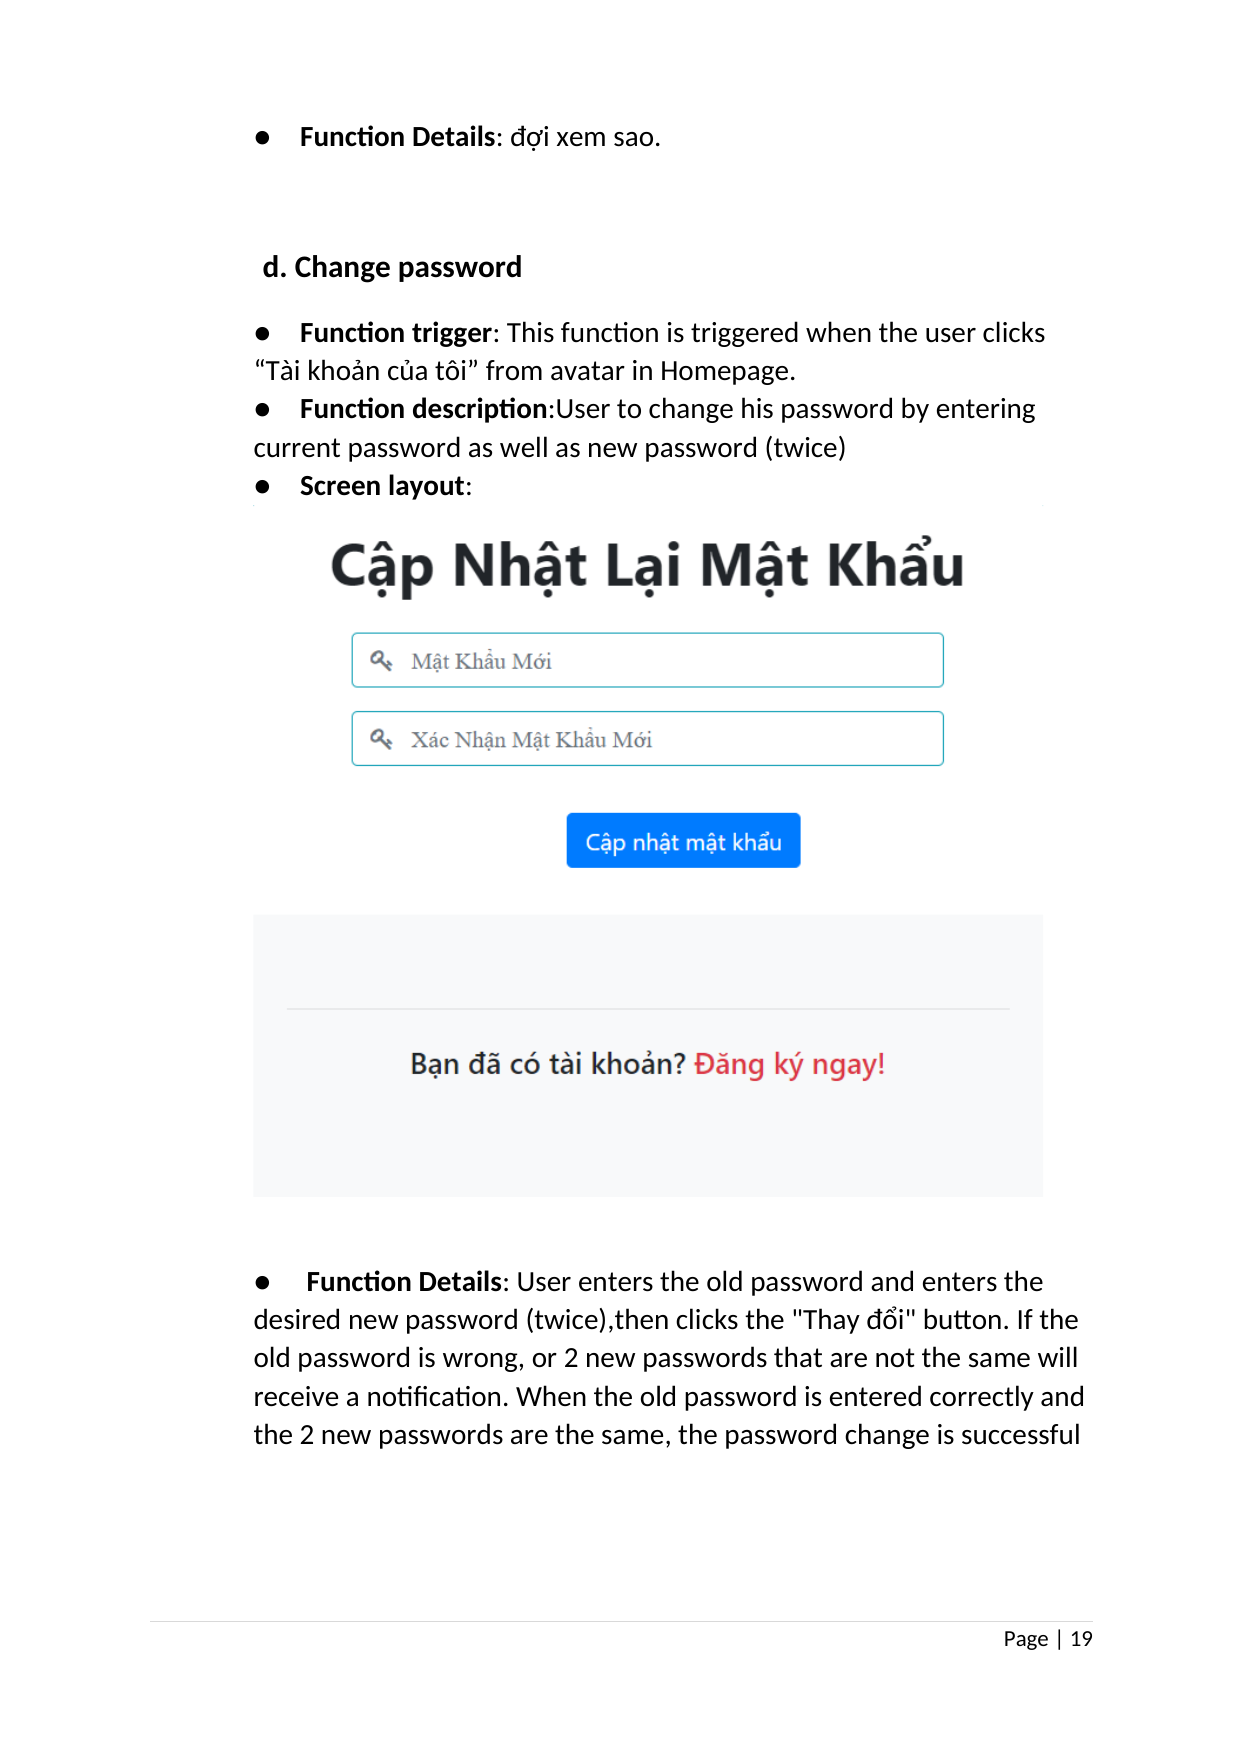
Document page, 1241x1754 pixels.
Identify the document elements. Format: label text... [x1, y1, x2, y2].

text ● Function description:User to change his password by entering current password as well as new password (twice) [253, 391, 1093, 464]
text ● Function Details: User enters the old password and enters the desired new password (twice),then clicks the "Thay đổi" button. If the old password is wrong, or 2 new passwords that are not the same will receive a notification. When the old password is entered correctly and the 2 new passwords are the same, the password change is successful [253, 1263, 1093, 1452]
picture [253, 505, 1044, 1197]
text ● Function Details: đợi xem sao. [253, 118, 1093, 153]
subtitle d. Change password [262, 247, 1093, 286]
text ● Function trigger: This function is triggered when the user clicks “Tài khoản của tôi” from avatar in Homepage. [253, 314, 1093, 388]
